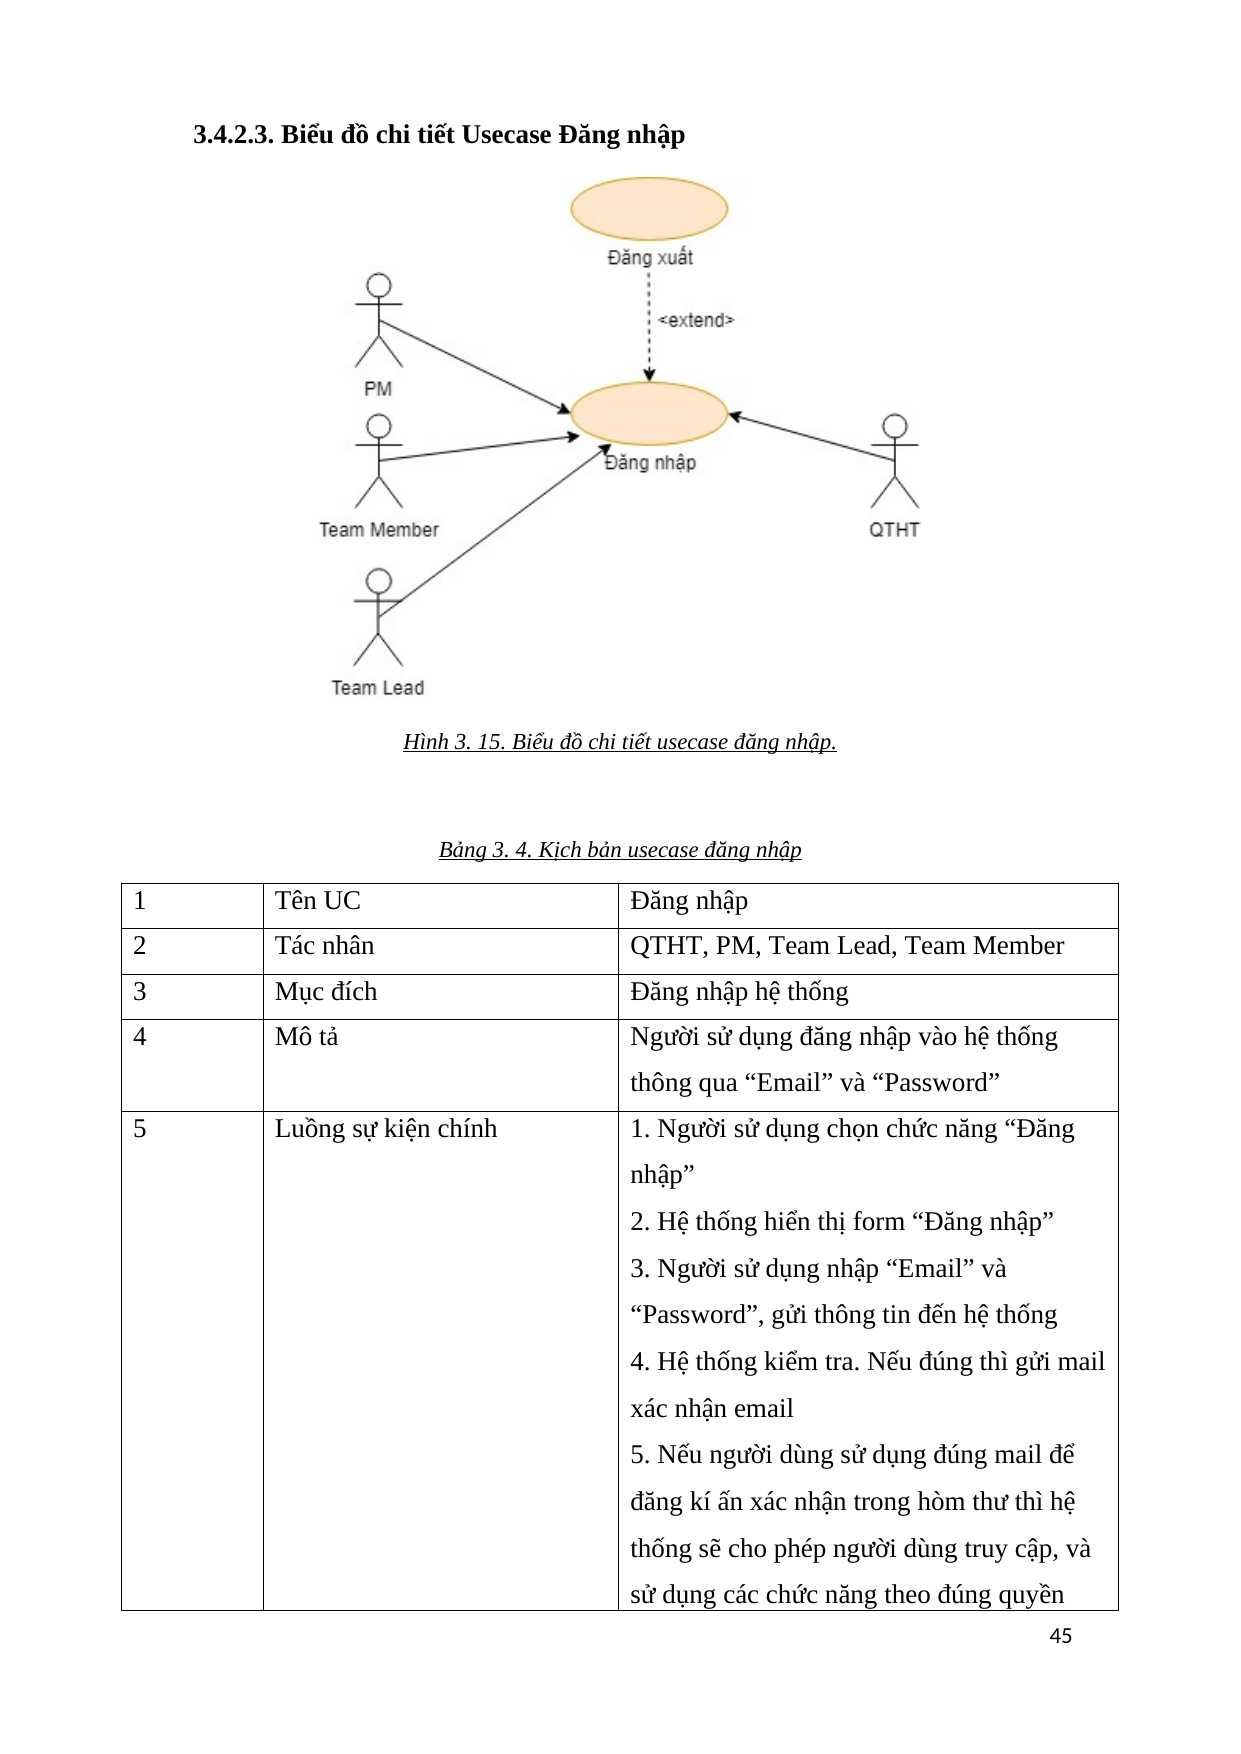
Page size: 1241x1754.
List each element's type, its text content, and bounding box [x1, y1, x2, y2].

table_cell Người sử dụng đăng nhập vào hệ thống thông qua “Email” và “Password” [619, 1020, 1118, 1111]
table_cell Luồng sự kiện chính [264, 1112, 618, 1610]
table_cell 5 [122, 1112, 263, 1610]
table_cell Mô tả [264, 1020, 618, 1111]
subtitle 3.4.2.3. Biểu đồ chi tiết Usecase Đăng nhập [118, 118, 1122, 149]
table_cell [619, 1112, 1118, 1610]
table_cell 2 [122, 929, 263, 973]
table_cell QTHT, PM, Team Lead, Team Member [619, 929, 1118, 973]
picture [319, 177, 921, 698]
table_cell Tác nhân [264, 929, 618, 973]
table_cell Mục đích [264, 975, 618, 1019]
table_cell Đăng nhập hệ thống [619, 975, 1118, 1019]
table_header 1 [122, 884, 263, 928]
table_header Tên UC [264, 884, 618, 928]
table_header Đăng nhập [619, 884, 1118, 928]
table_cell 4 [122, 1020, 263, 1111]
table_cell 3 [122, 975, 263, 1019]
